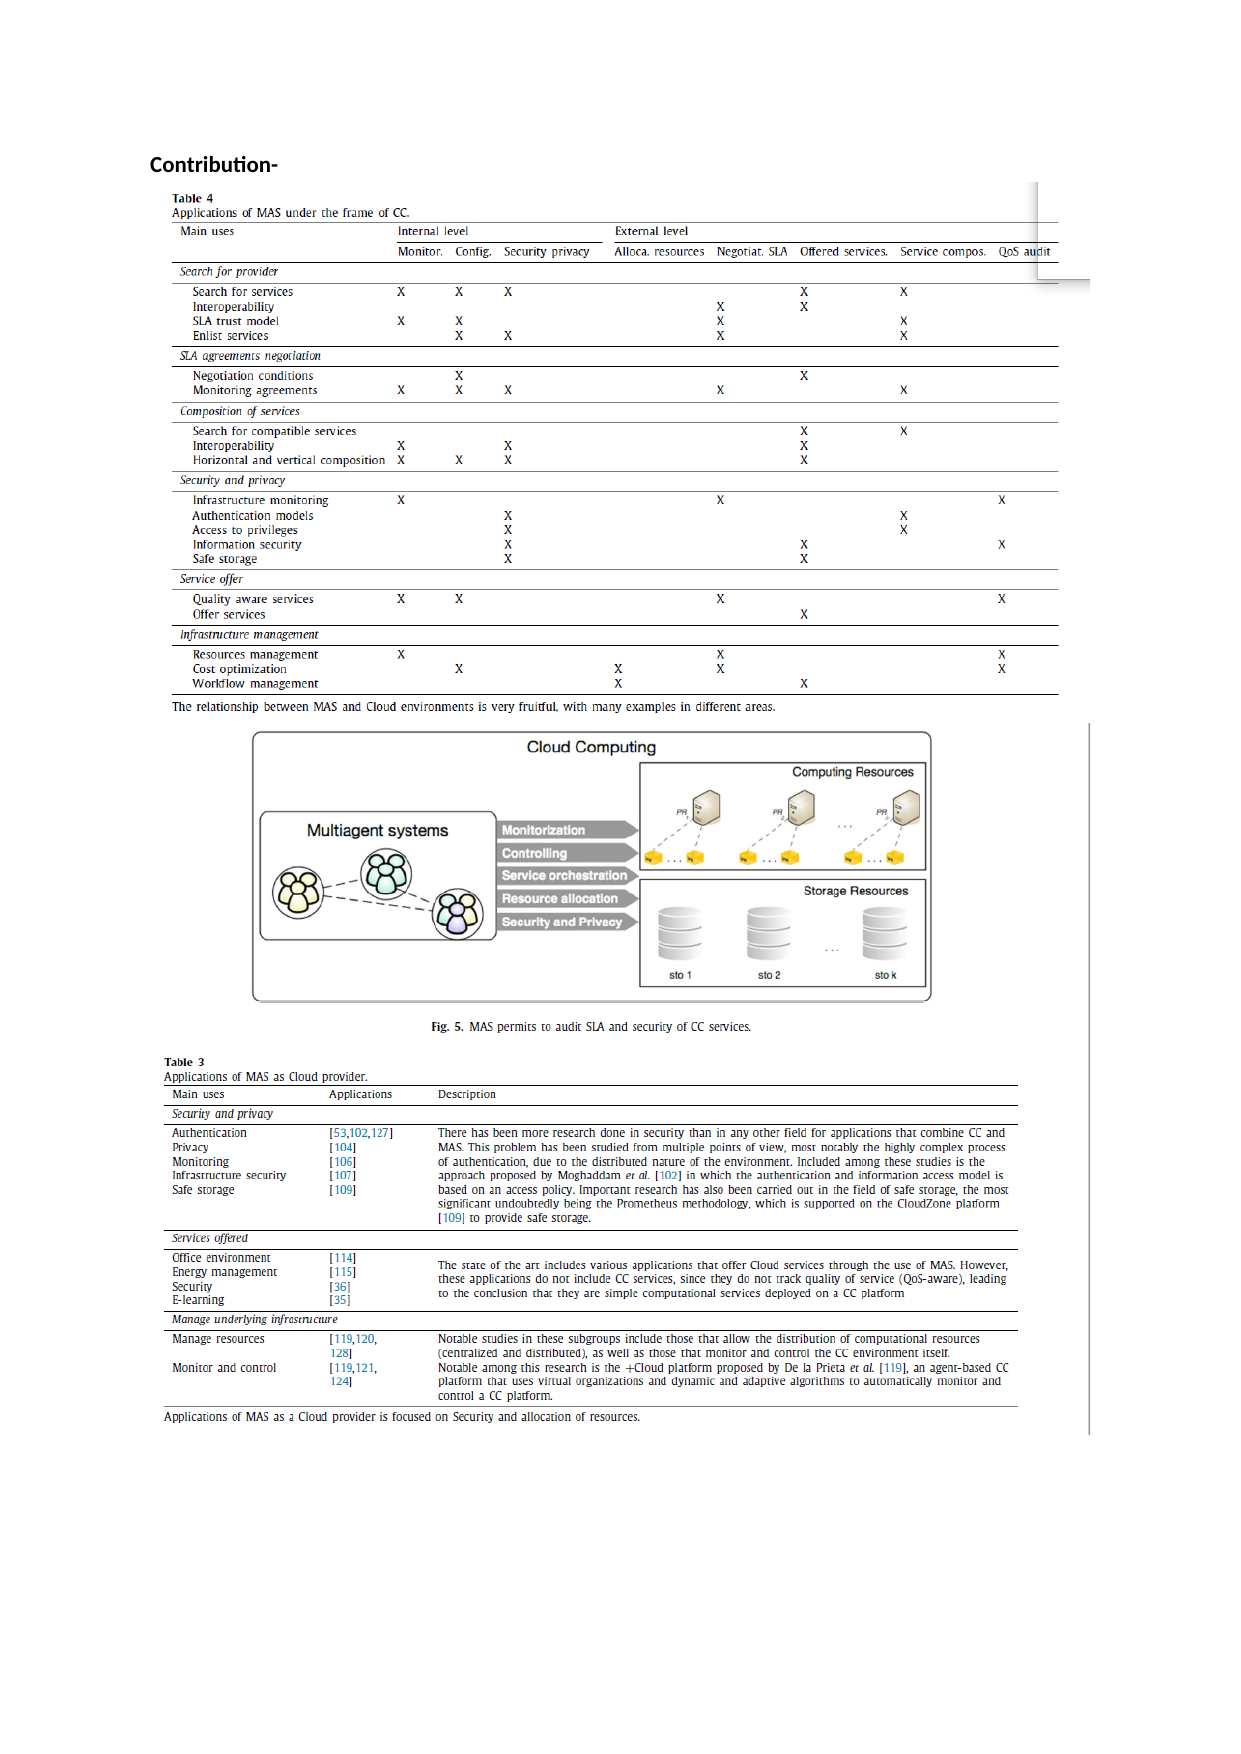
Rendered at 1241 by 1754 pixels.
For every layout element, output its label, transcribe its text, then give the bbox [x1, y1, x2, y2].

picture [150, 182, 1091, 720]
text Contribution- [150, 150, 1090, 182]
picture [150, 723, 1091, 1435]
